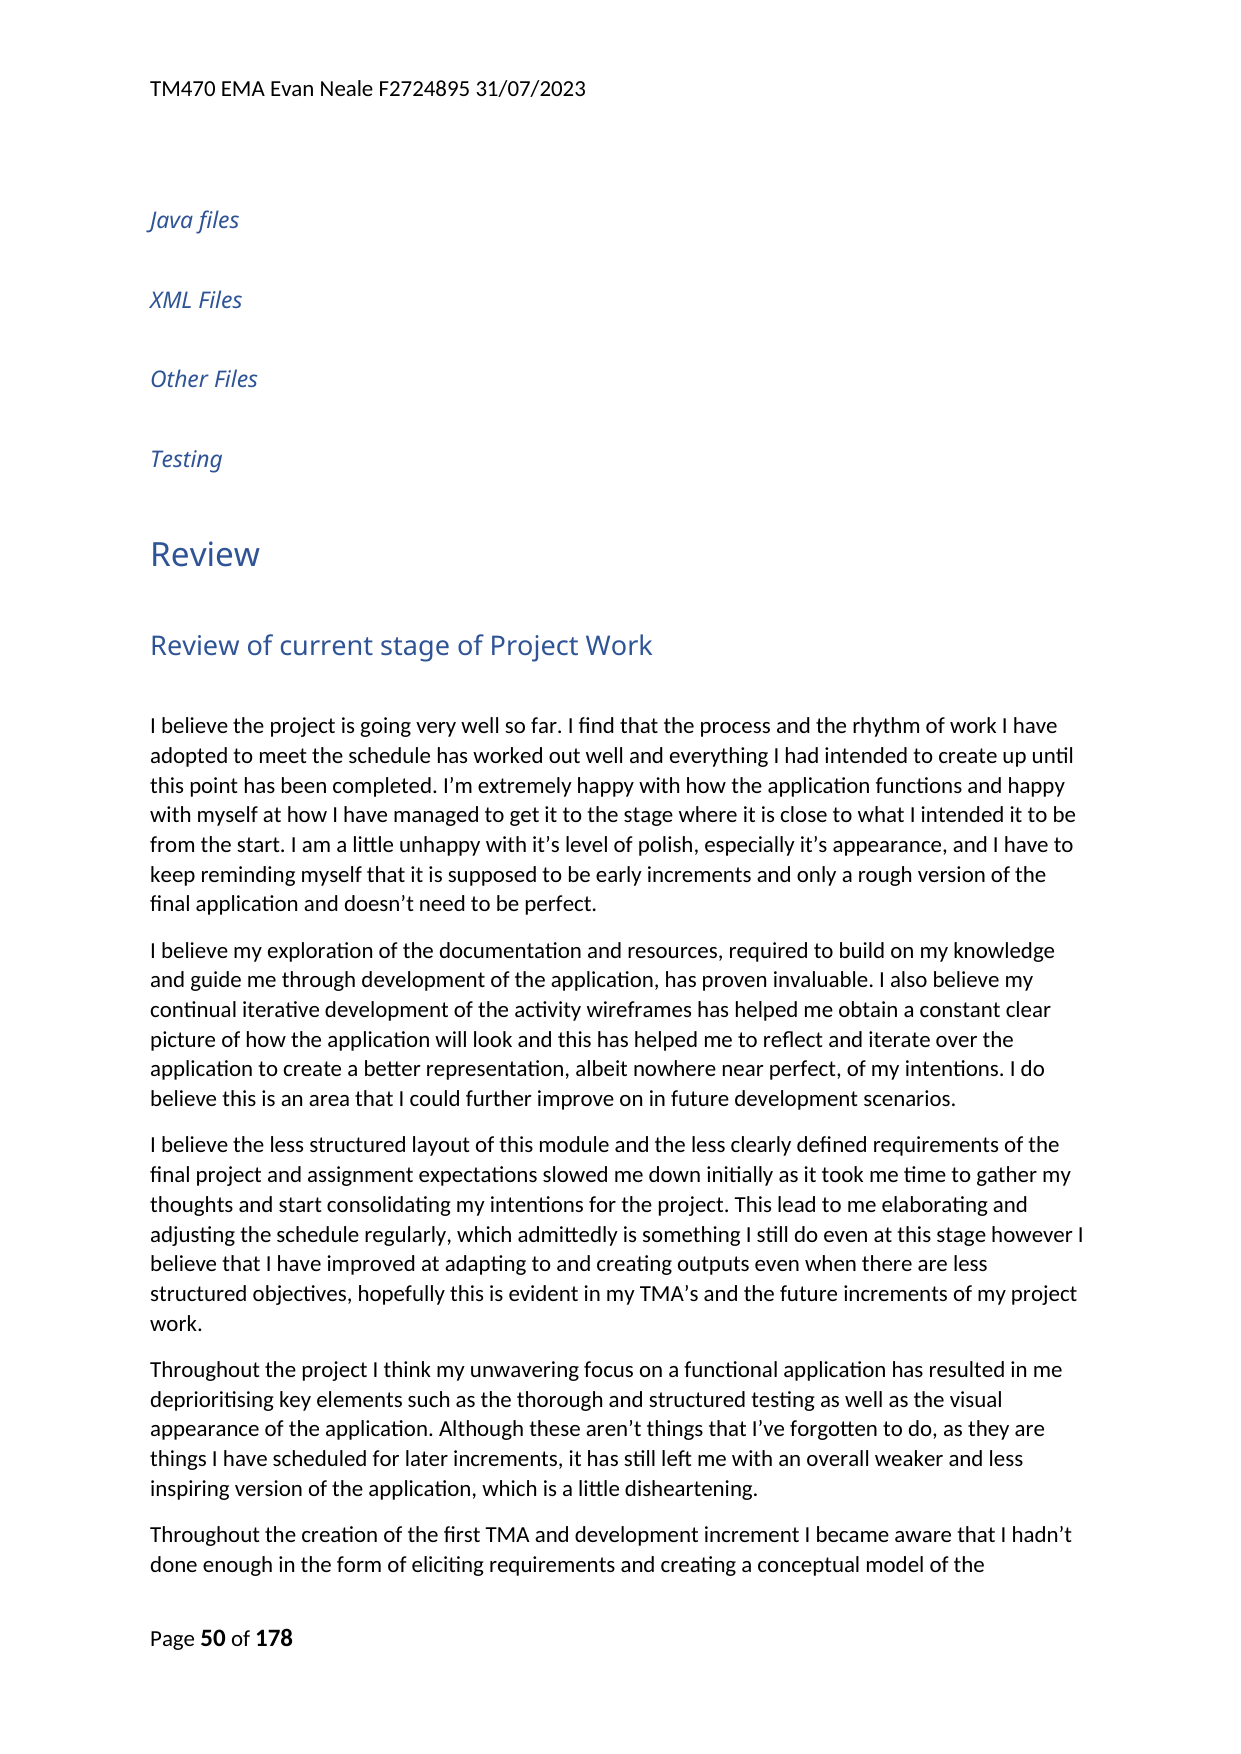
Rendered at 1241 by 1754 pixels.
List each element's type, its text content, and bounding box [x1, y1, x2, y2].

text I believe my exploration of the documentation and resources, required to build on my knowledge and guide me through development of the application, has proven invaluable. I also believe my continual iterative development of the activity wireframes has helped me obtain a constant clear picture of how the application will look and this has helped me to reflect and iterate over the application to create a better representation, albeit nowhere near perfect, of my intentions. I do believe this is an area that I could further improve on in future development scenarios. [150, 936, 1090, 1112]
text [150, 1520, 1090, 1578]
subtitle Review of current stage of Project Work [150, 626, 1090, 663]
text Throughout the project I think my unwavering focus on a functional application has resulted in me deprioritising key elements such as the thorough and structured testing as well as the visual appearance of the application. Although these aren’t things that I’ve forgotten to do, as they are things I have scheduled for later increments, it has still left me with an overall weaker and less inspiring version of the application, which is a little disheartening. [150, 1355, 1090, 1502]
subtitle Other Files [150, 363, 1090, 394]
subtitle Review [150, 530, 1090, 576]
text I believe the project is going very well so far. I find that the process and the rhythm of work I have adopted to meet the schedule has worked out well and everything I had intended to create up until this point has been completed. I’m extremely happy with how the application functions and happy with myself at how I have managed to get it to the stage where it is close to what I intended it to be from the start. I am a little unhappy with it’s level of polish, especially it’s appearance, and I have to keep reminding myself that it is supposed to be early increments and only a rough version of the final application and doesn’t need to be perfect. [150, 711, 1090, 917]
subtitle Java files [150, 204, 1090, 235]
subtitle XML Files [150, 284, 1090, 315]
subtitle Testing [150, 443, 1090, 474]
text I believe the less structured layout of this module and the less clearly defined requirements of the final project and assignment expectations slowed me down initially as it took me time to gather my thoughts and start consolidating my intentions for the project. This lead to me elaborating and adjusting the schedule regularly, which admittedly is something I still do even at this stage however I believe that I have improved at adapting to and creating outputs even when there are less structured objectives, hopefully this is evident in my TMA’s and the future increments of my project work. [150, 1131, 1090, 1337]
